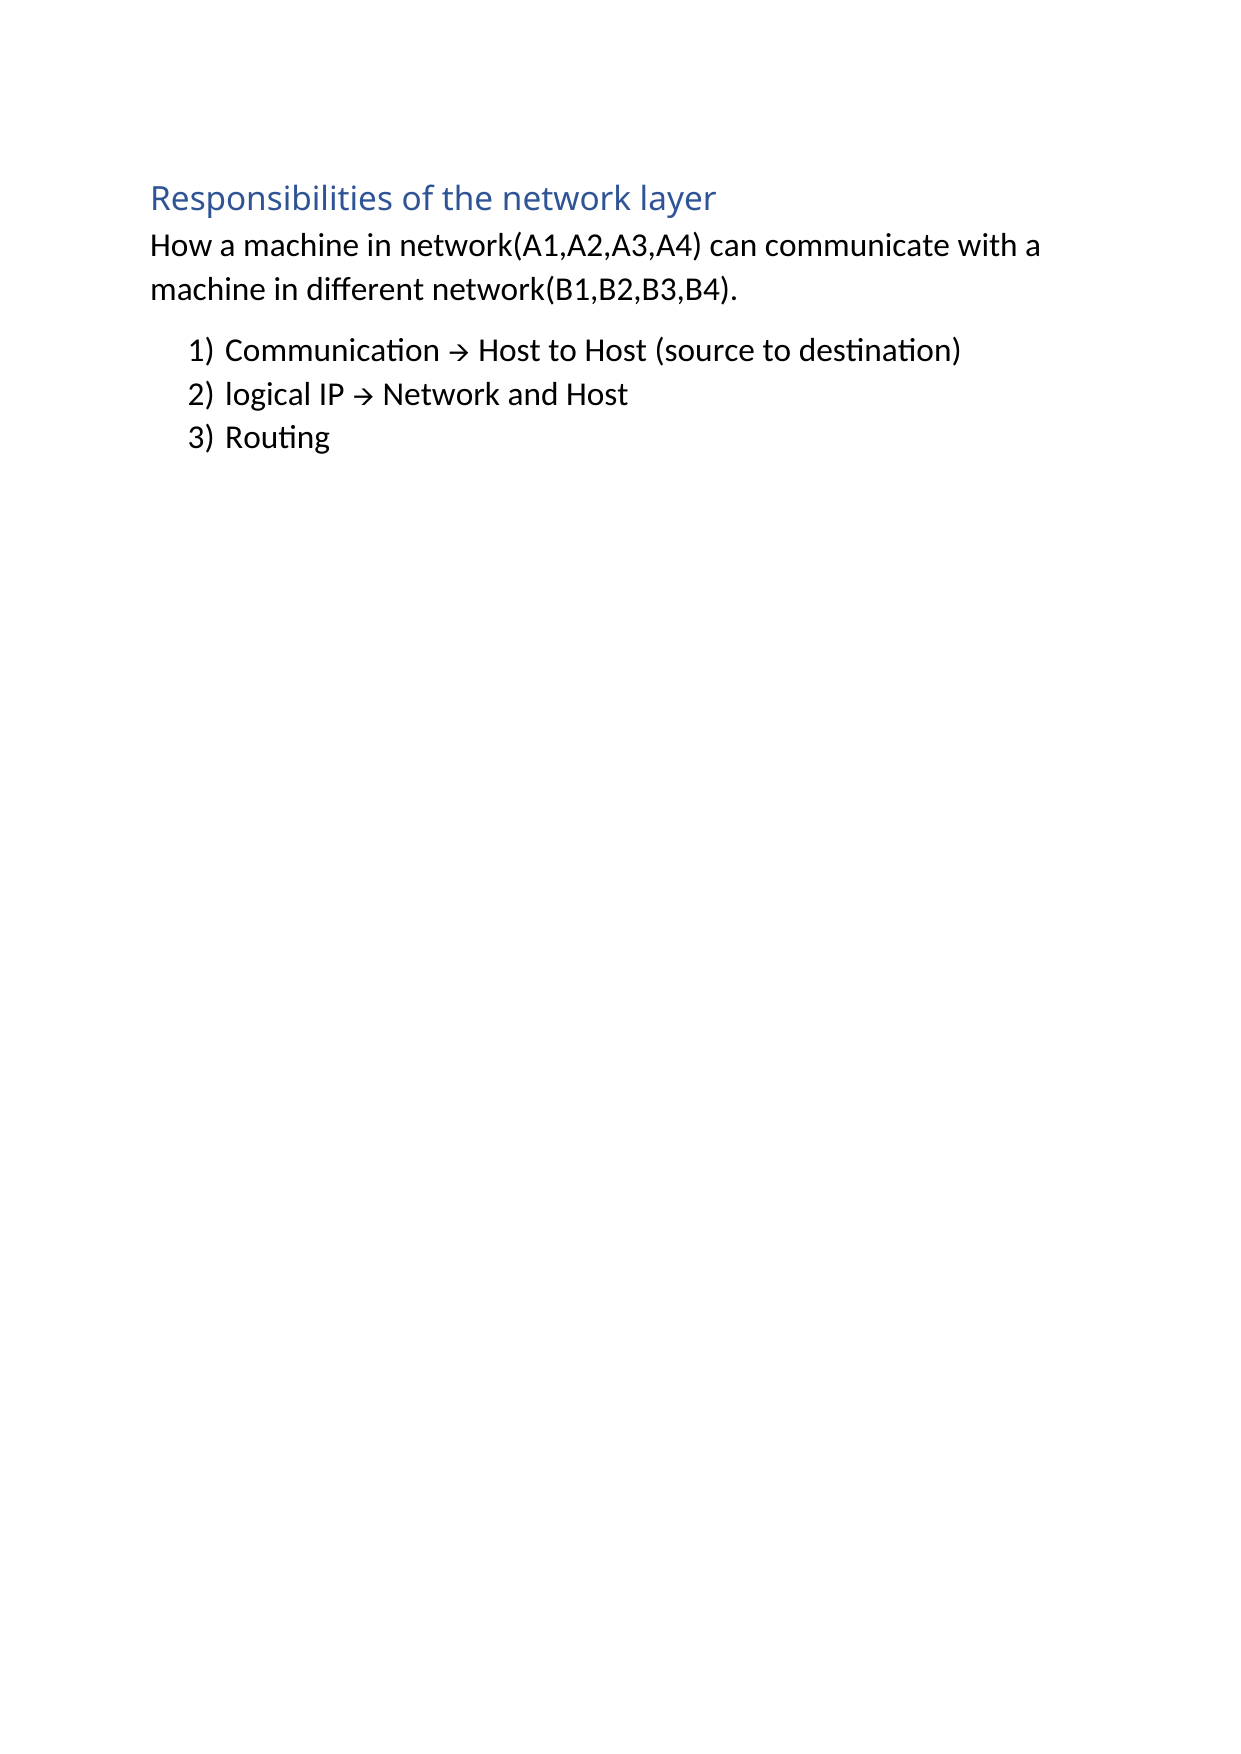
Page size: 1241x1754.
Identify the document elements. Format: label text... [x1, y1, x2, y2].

list Communication Host to Host (source to destination) [187, 328, 1090, 369]
list logical IP Network and Host [187, 372, 1090, 413]
list Routing [187, 416, 1090, 457]
text How a machine in network(A1,A2,A3,A4) can communicate with a machine in different network(B1,B2,B3,B4). [150, 224, 1090, 309]
subtitle Responsibilities of the network layer [150, 175, 1090, 220]
